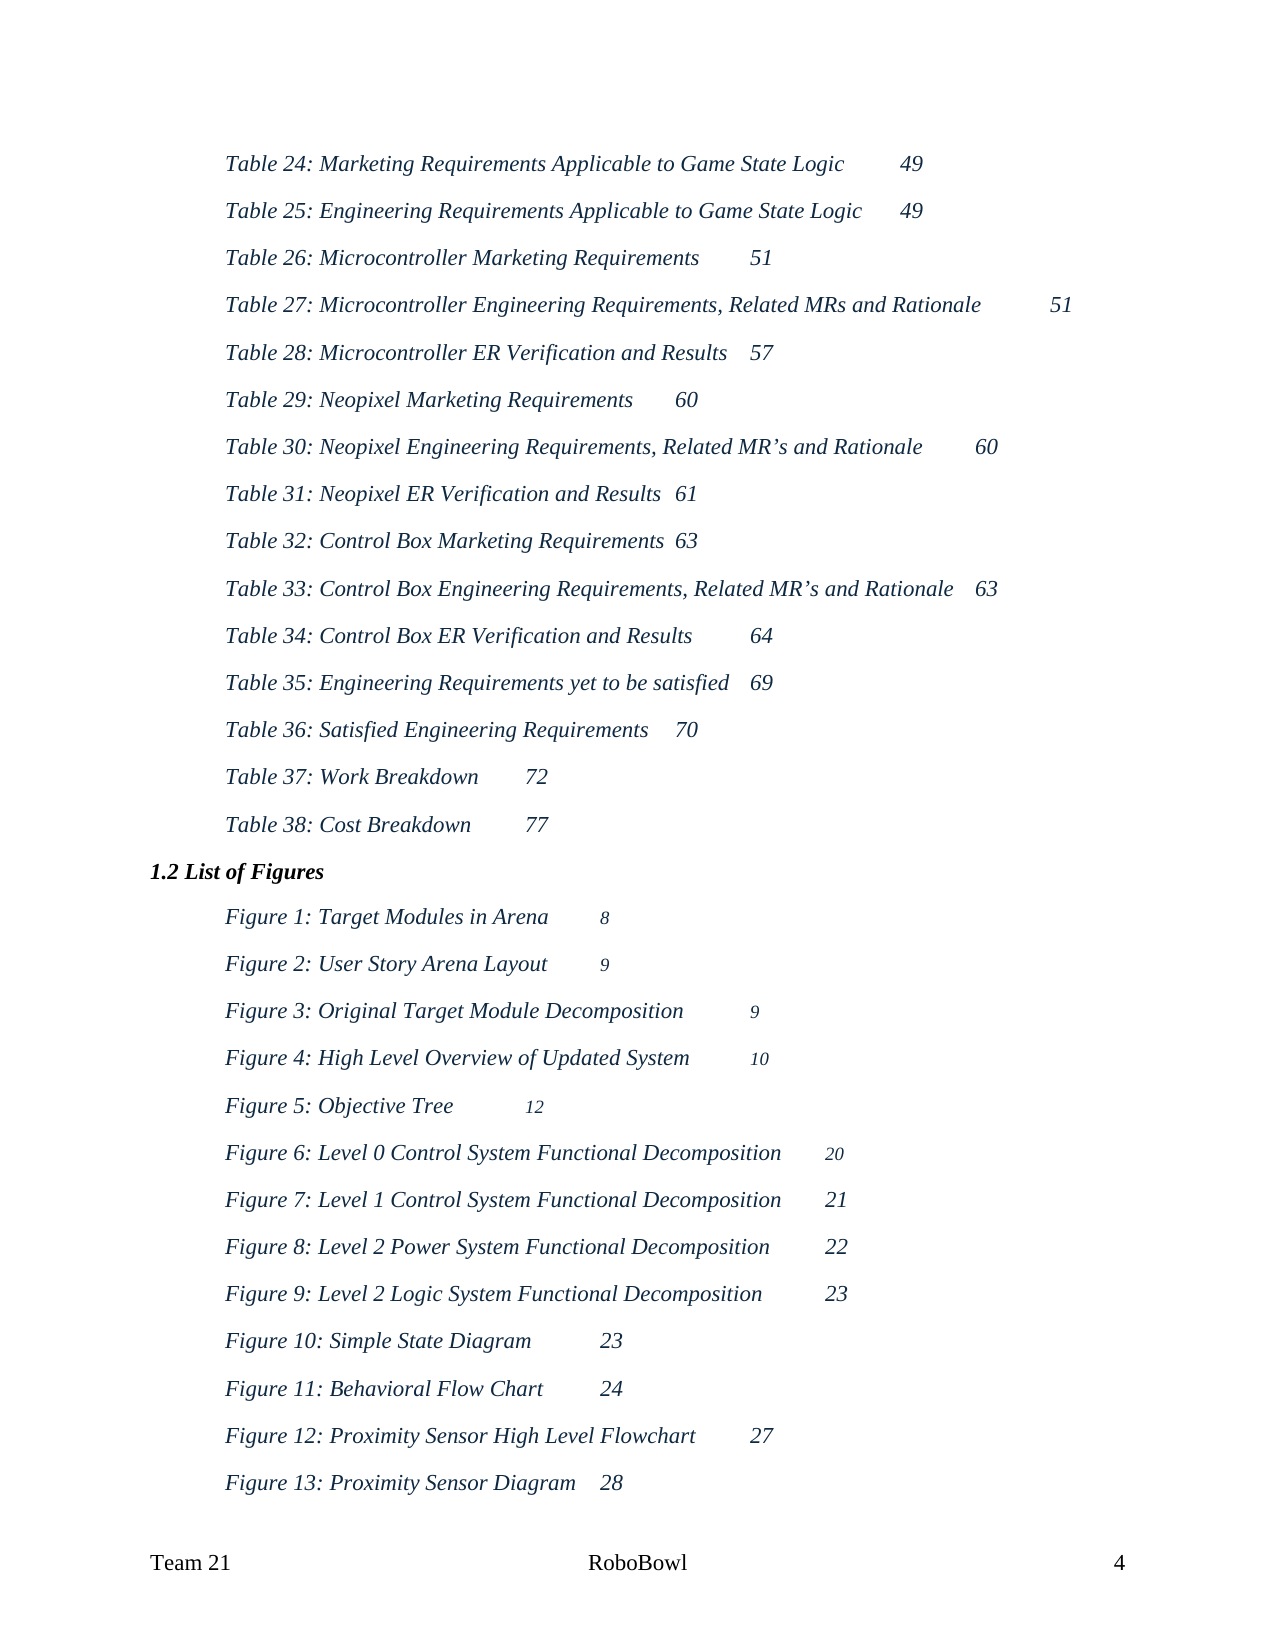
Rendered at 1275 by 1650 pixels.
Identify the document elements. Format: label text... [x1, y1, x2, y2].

text Figure 12: Proximity Sensor High Level Flowchart 27 [225, 1422, 1125, 1448]
text Table 24: Marketing Requirements Applicable to Game State Logic 49 [225, 150, 1125, 176]
text Table 38: Cost Breakdown 77 [225, 811, 1125, 837]
text Figure 4: High Level Overview of Updated System 10 [225, 1044, 1125, 1071]
text Figure 11: Behavioral Flow Chart 24 [225, 1375, 1125, 1401]
text Table 32: Control Box Marketing Requirements 63 [225, 527, 1125, 554]
text Table 26: Microcontroller Marketing Requirements 51 [225, 244, 1125, 271]
text Table 28: Microcontroller ER Verification and Results 57 [225, 339, 1125, 365]
text Table 35: Engineering Requirements yet to be satisfied 69 [225, 669, 1125, 695]
text Table 27: Microcontroller Engineering Requirements, Related MRs and Rationale 51 [225, 292, 1125, 318]
text 1.2 List of Figures [150, 858, 1125, 884]
text Table 30: Neopixel Engineering Requirements, Related MR’s and Rationale 60 [225, 433, 1125, 459]
text Figure 2: User Story Arena Layout 9 [225, 950, 1125, 976]
text Table 34: Control Box ER Verification and Results 64 [225, 622, 1125, 648]
text Table 37: Work Breakdown 72 [225, 763, 1125, 790]
text Table 36: Satisfied Engineering Requirements 70 [225, 716, 1125, 743]
text Figure 8: Level 2 Power System Functional Decomposition 22 [225, 1233, 1125, 1259]
text Table 25: Engineering Requirements Applicable to Game State Logic 49 [150, 197, 1125, 223]
text Figure 9: Level 2 Logic System Functional Decomposition 23 [225, 1280, 1125, 1307]
text Figure 10: Simple State Diagram 23 [225, 1328, 1125, 1354]
text Figure 3: Original Target Module Decomposition 9 [225, 997, 1125, 1024]
text Figure 1: Target Modules in Arena 8 [150, 903, 1125, 929]
text Table 33: Control Box Engineering Requirements, Related MR’s and Rationale 63 [225, 575, 1125, 601]
text Table 31: Neopixel ER Verification and Results 61 [225, 480, 1125, 507]
text Figure 6: Level 0 Control System Functional Decomposition 20 [225, 1139, 1125, 1165]
text Figure 5: Objective Tree 12 [225, 1092, 1125, 1118]
text Figure 7: Level 1 Control System Functional Decomposition 21 [225, 1186, 1125, 1212]
text Figure 13: Proximity Sensor Diagram 28 [225, 1469, 1125, 1496]
text Table 29: Neopixel Marketing Requirements 60 [225, 386, 1125, 412]
